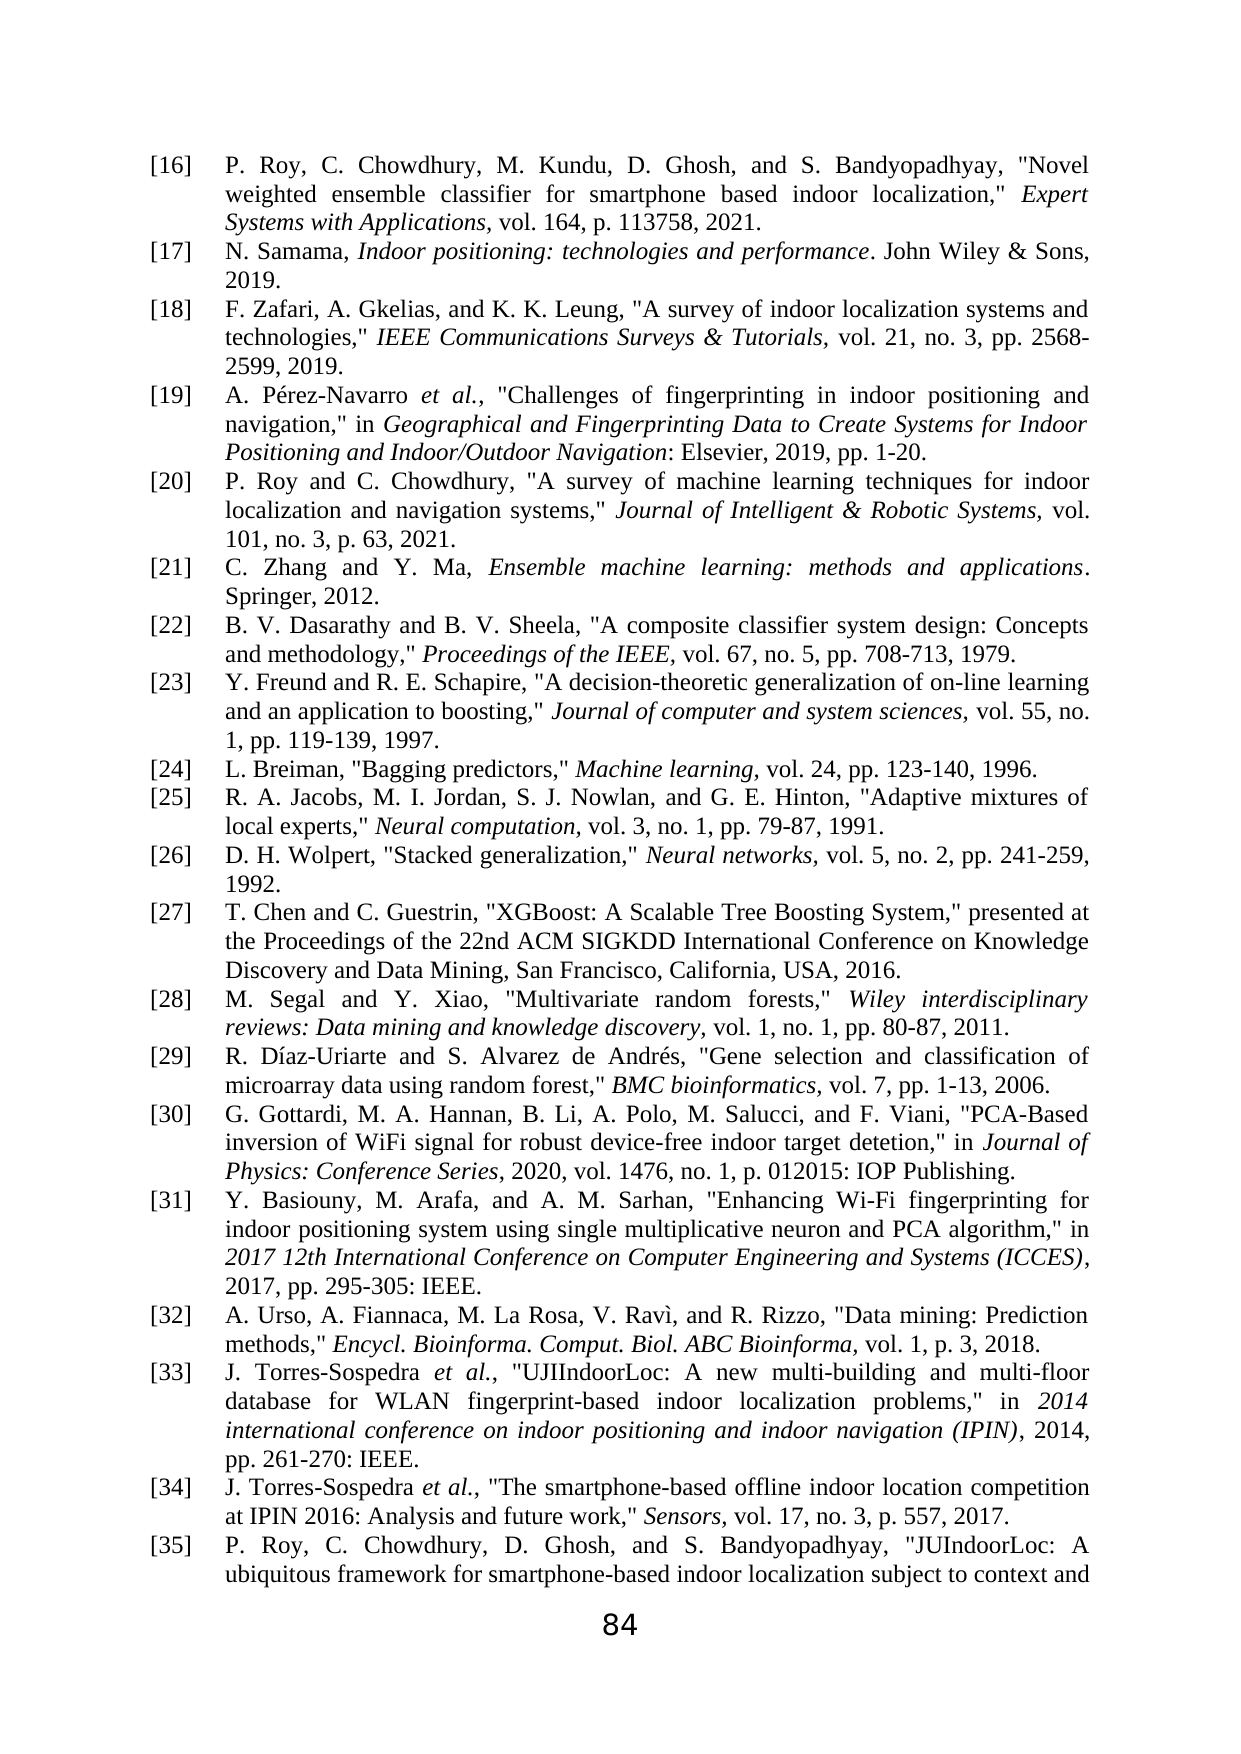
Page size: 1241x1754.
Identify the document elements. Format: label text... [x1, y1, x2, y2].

text [19] A. Pérez-Navarro et al., "Challenges of fingerprinting in indoor positioning and navigation," in Geographical and Fingerprinting Data to Create Systems for Indoor Positioning and Indoor/Outdoor Navigation: Elsevier, 2019, pp. 1-20. [150, 380, 1090, 466]
text [24] L. Breiman, "Bagging predictors," Machine learning, vol. 24, pp. 123-140, 1996. [150, 754, 1090, 782]
text [20] P. Roy and C. Chowdhury, "A survey of machine learning techniques for indoor localization and navigation systems," Journal of Intelligent & Robotic Systems, vol. 101, no. 3, p. 63, 2021. [150, 466, 1090, 552]
text [16] P. Roy, C. Chowdhury, M. Kundu, D. Ghosh, and S. Bandyopadhyay, "Novel weighted ensemble classifier for smartphone based indoor localization," Expert Systems with Applications, vol. 164, p. 113758, 2021. [150, 150, 1090, 236]
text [150, 1530, 1090, 1587]
text [21] C. Zhang and Y. Ma, Ensemble machine learning: methods and applications. Springer, 2012. [150, 552, 1090, 610]
text [34] J. Torres-Sospedra et al., "The smartphone-based offline indoor location competition at IPIN 2016: Analysis and future work," Sensors, vol. 17, no. 3, p. 557, 2017. [150, 1472, 1090, 1530]
text [18] F. Zafari, A. Gkelias, and K. K. Leung, "A survey of indoor localization systems and technologies," IEEE Communications Surveys & Tutorials, vol. 21, no. 3, pp. 2568-2599, 2019. [150, 294, 1090, 380]
text [28] M. Segal and Y. Xiao, "Multivariate random forests," Wiley interdisciplinary reviews: Data mining and knowledge discovery, vol. 1, no. 1, pp. 80-87, 2011. [150, 984, 1090, 1041]
text [23] Y. Freund and R. E. Schapire, "A decision-theoretic generalization of on-line learning and an application to boosting," Journal of computer and system sciences, vol. 55, no. 1, pp. 119-139, 1997. [150, 667, 1090, 754]
text [29] R. Díaz-Uriarte and S. Alvarez de Andrés, "Gene selection and classification of microarray data using random forest," BMC bioinformatics, vol. 7, pp. 1-13, 2006. [150, 1041, 1090, 1099]
text [26] D. H. Wolpert, "Stacked generalization," Neural networks, vol. 5, no. 2, pp. 241-259, 1992. [150, 840, 1090, 897]
text [30] G. Gottardi, M. A. Hannan, B. Li, A. Polo, M. Salucci, and F. Viani, "PCA-Based inversion of WiFi signal for robust device-free indoor target detetion," in Journal of Physics: Conference Series, 2020, vol. 1476, no. 1, p. 012015: IOP Publishing. [150, 1099, 1090, 1185]
text [22] B. V. Dasarathy and B. V. Sheela, "A composite classifier system design: Concepts and methodology," Proceedings of the IEEE, vol. 67, no. 5, pp. 708-713, 1979. [150, 610, 1090, 667]
text [33] J. Torres-Sospedra et al., "UJIIndoorLoc: A new multi-building and multi-floor database for WLAN fingerprint-based indoor localization problems," in 2014 international conference on indoor positioning and indoor navigation (IPIN), 2014, pp. 261-270: IEEE. [150, 1357, 1090, 1472]
text [25] R. A. Jacobs, M. I. Jordan, S. J. Nowlan, and G. E. Hinton, "Adaptive mixtures of local experts," Neural computation, vol. 3, no. 1, pp. 79-87, 1991. [150, 782, 1090, 840]
text [32] A. Urso, A. Fiannaca, M. La Rosa, V. Ravì, and R. Rizzo, "Data mining: Prediction methods," Encycl. Bioinforma. Comput. Biol. ABC Bioinforma, vol. 1, p. 3, 2018. [150, 1300, 1090, 1357]
text [17] N. Samama, Indoor positioning: technologies and performance. John Wiley & Sons, 2019. [150, 236, 1090, 294]
text [31] Y. Basiouny, M. Arafa, and A. M. Sarhan, "Enhancing Wi-Fi fingerprinting for indoor positioning system using single multiplicative neuron and PCA algorithm," in 2017 12th International Conference on Computer Engineering and Systems (ICCES), 2017, pp. 295-305: IEEE. [150, 1185, 1090, 1300]
text [27] T. Chen and C. Guestrin, "XGBoost: A Scalable Tree Boosting System," presented at the Proceedings of the 22nd ACM SIGKDD International Conference on Knowledge Discovery and Data Mining, San Francisco, California, USA, 2016. [150, 897, 1090, 984]
